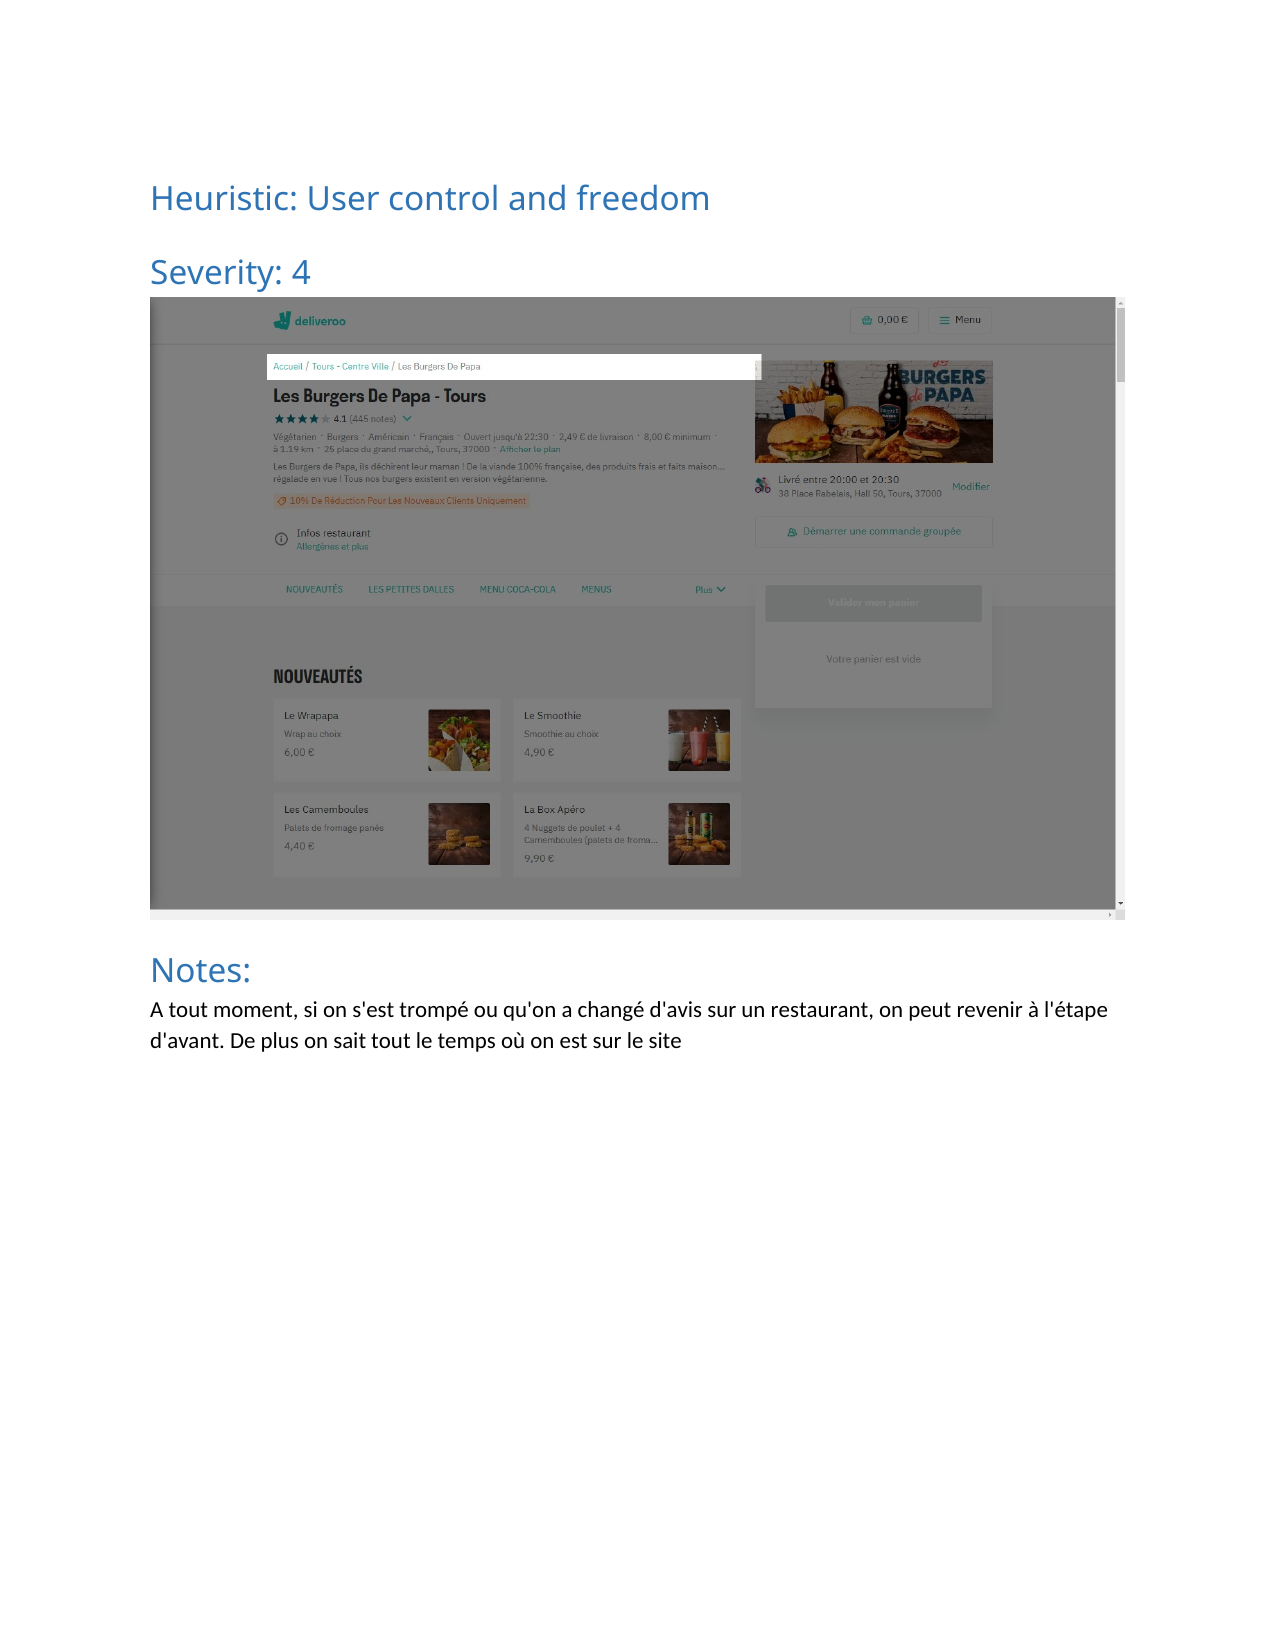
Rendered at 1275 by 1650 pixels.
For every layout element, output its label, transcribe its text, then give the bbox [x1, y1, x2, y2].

subtitle Heuristic: User control and freedom [150, 175, 1125, 220]
picture [150, 297, 1125, 920]
subtitle Notes: [150, 947, 1125, 992]
subtitle Severity: 4 [150, 249, 1125, 294]
text A tout moment, si on s'est trompé ou qu'on a changé d'avis sur un restaurant, on peut revenir à l'étape d'avant. De plus on sait tout le temps où on est sur le site [150, 996, 1125, 1054]
